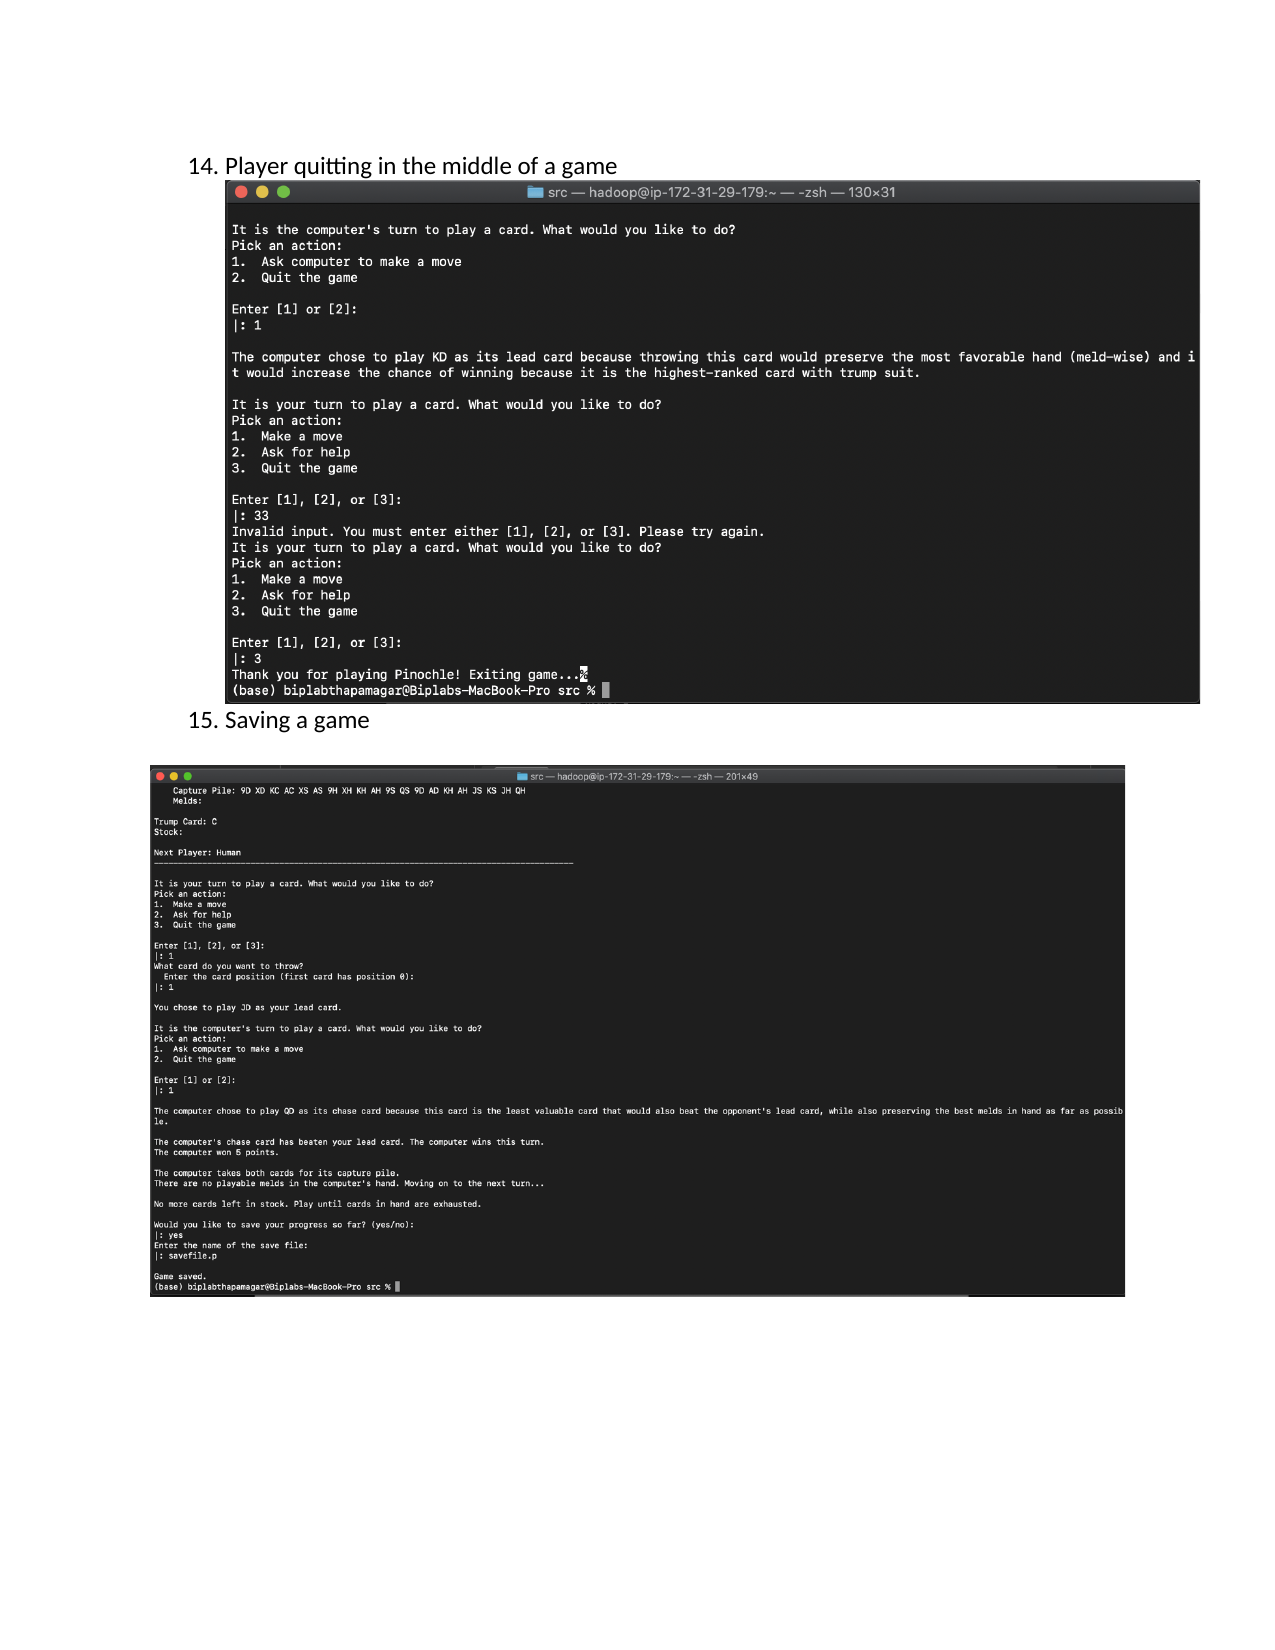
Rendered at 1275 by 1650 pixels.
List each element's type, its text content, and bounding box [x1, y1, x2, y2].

list Saving a game [187, 704, 1125, 734]
picture [225, 180, 1200, 704]
picture [150, 765, 1125, 1297]
